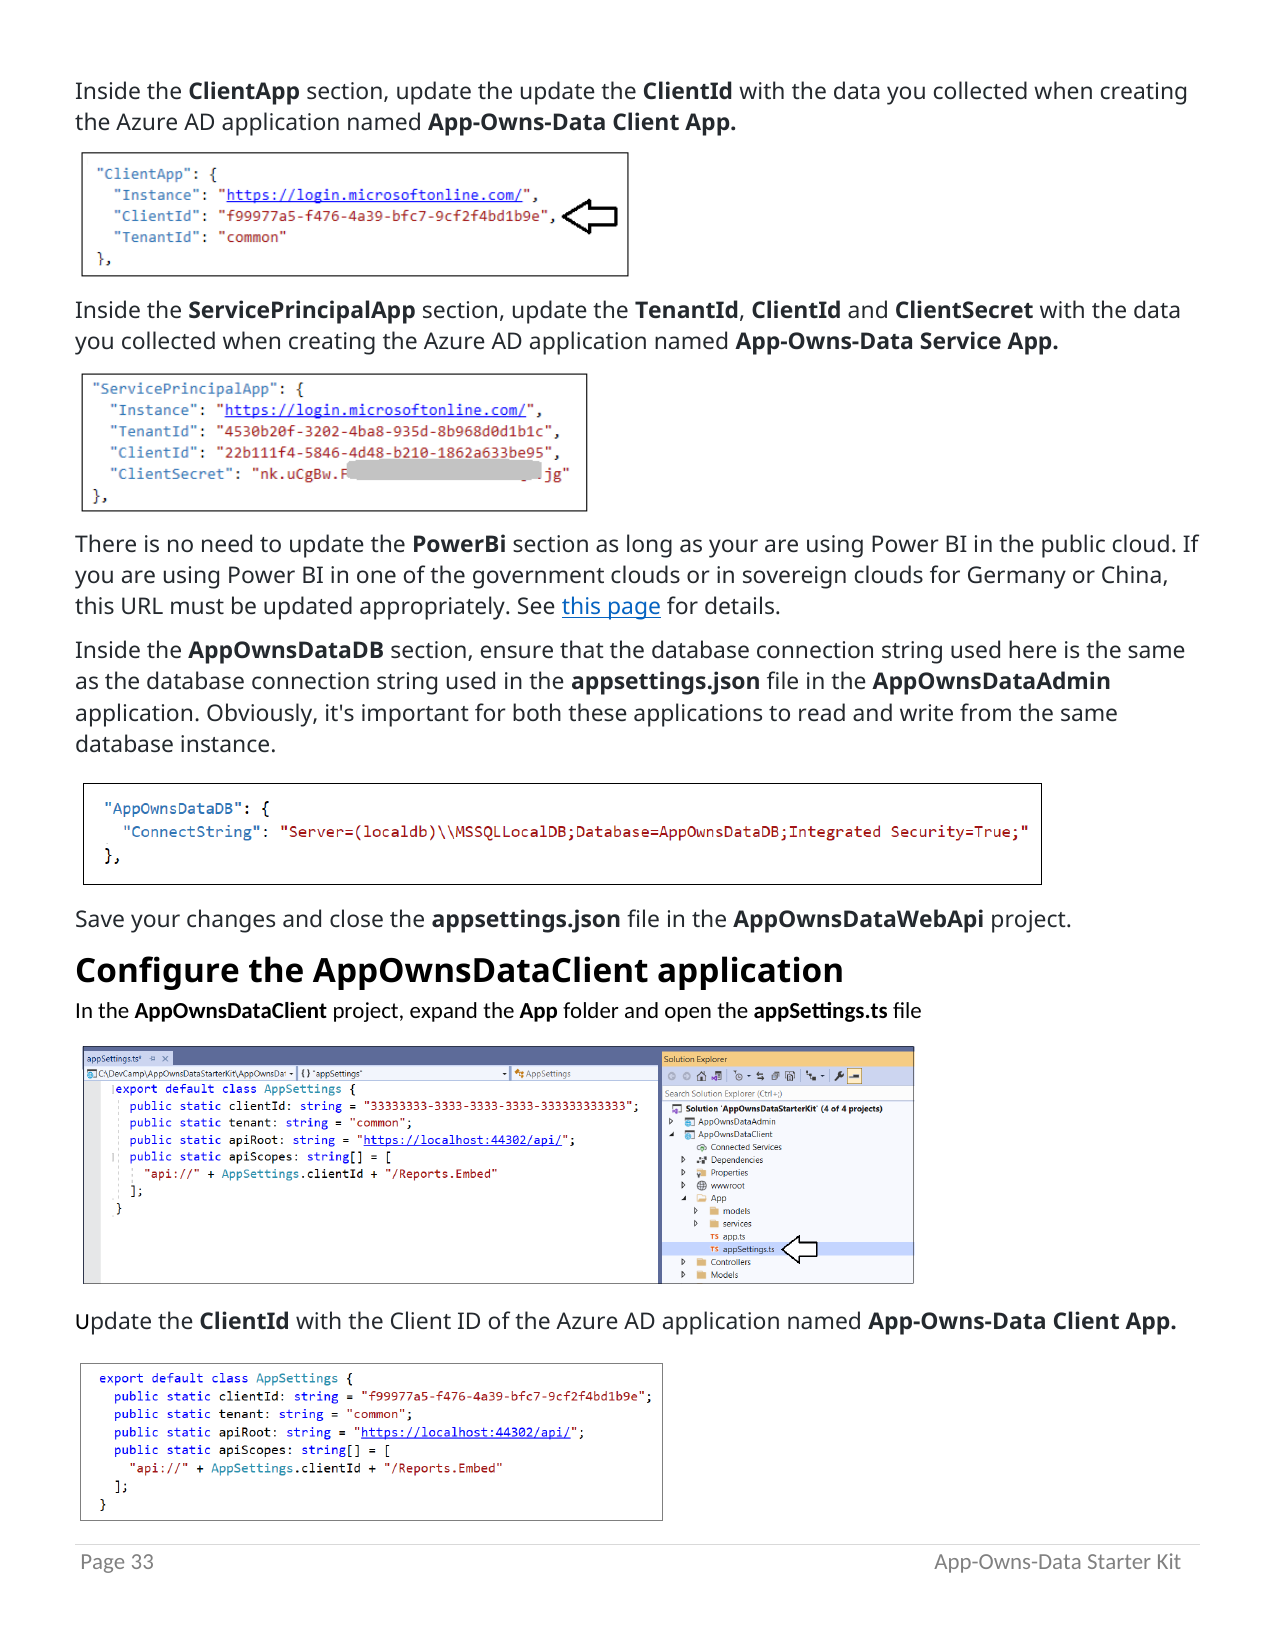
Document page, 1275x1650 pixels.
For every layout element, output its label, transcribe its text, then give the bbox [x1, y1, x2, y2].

picture [75, 1355, 670, 1528]
text Save your changes and close the appsettings.json file in the AppOwnsDataWebApi project. [75, 903, 1200, 934]
picture [75, 1042, 918, 1287]
text In the AppOwnsDataClient project, expand the App folder and open the appSettings.ts file [75, 996, 1200, 1024]
picture [75, 771, 1052, 891]
picture [75, 368, 594, 516]
text Inside the ClientApp section, update the update the ClientId with the data you collected when creating the Azure AD application named App-Owns-Data Client App. [75, 75, 1200, 137]
picture [75, 150, 634, 282]
text Inside the AppOwnsDataDB section, ensure that the database connection string used here is the same as the database connection string used in the appsettings.json file in the AppOwnsDataAdmin application. Obviously, it's important for both these applications to read and write from the same database instance. [75, 634, 1200, 759]
text Update the ClientId with the Client ID of the Azure AD application named App-Owns-Data Client App. [75, 1305, 1200, 1337]
text There is no need to update the PowerBi section as long as your are using Power BI in the public cloud. If you are using Power BI in one of the government clouds or in sovereign clouds for Germany or China, this URL must be updated appropriately. See this page for details. [75, 528, 1200, 621]
subtitle Configure the AppOwnsDataClient application [75, 947, 1200, 992]
text Inside the ServicePrincipalApp section, update the TenantId, ClientId and ClientSecret with the data you collected when creating the Azure AD application named App-Owns-Data Service App. [75, 294, 1200, 356]
